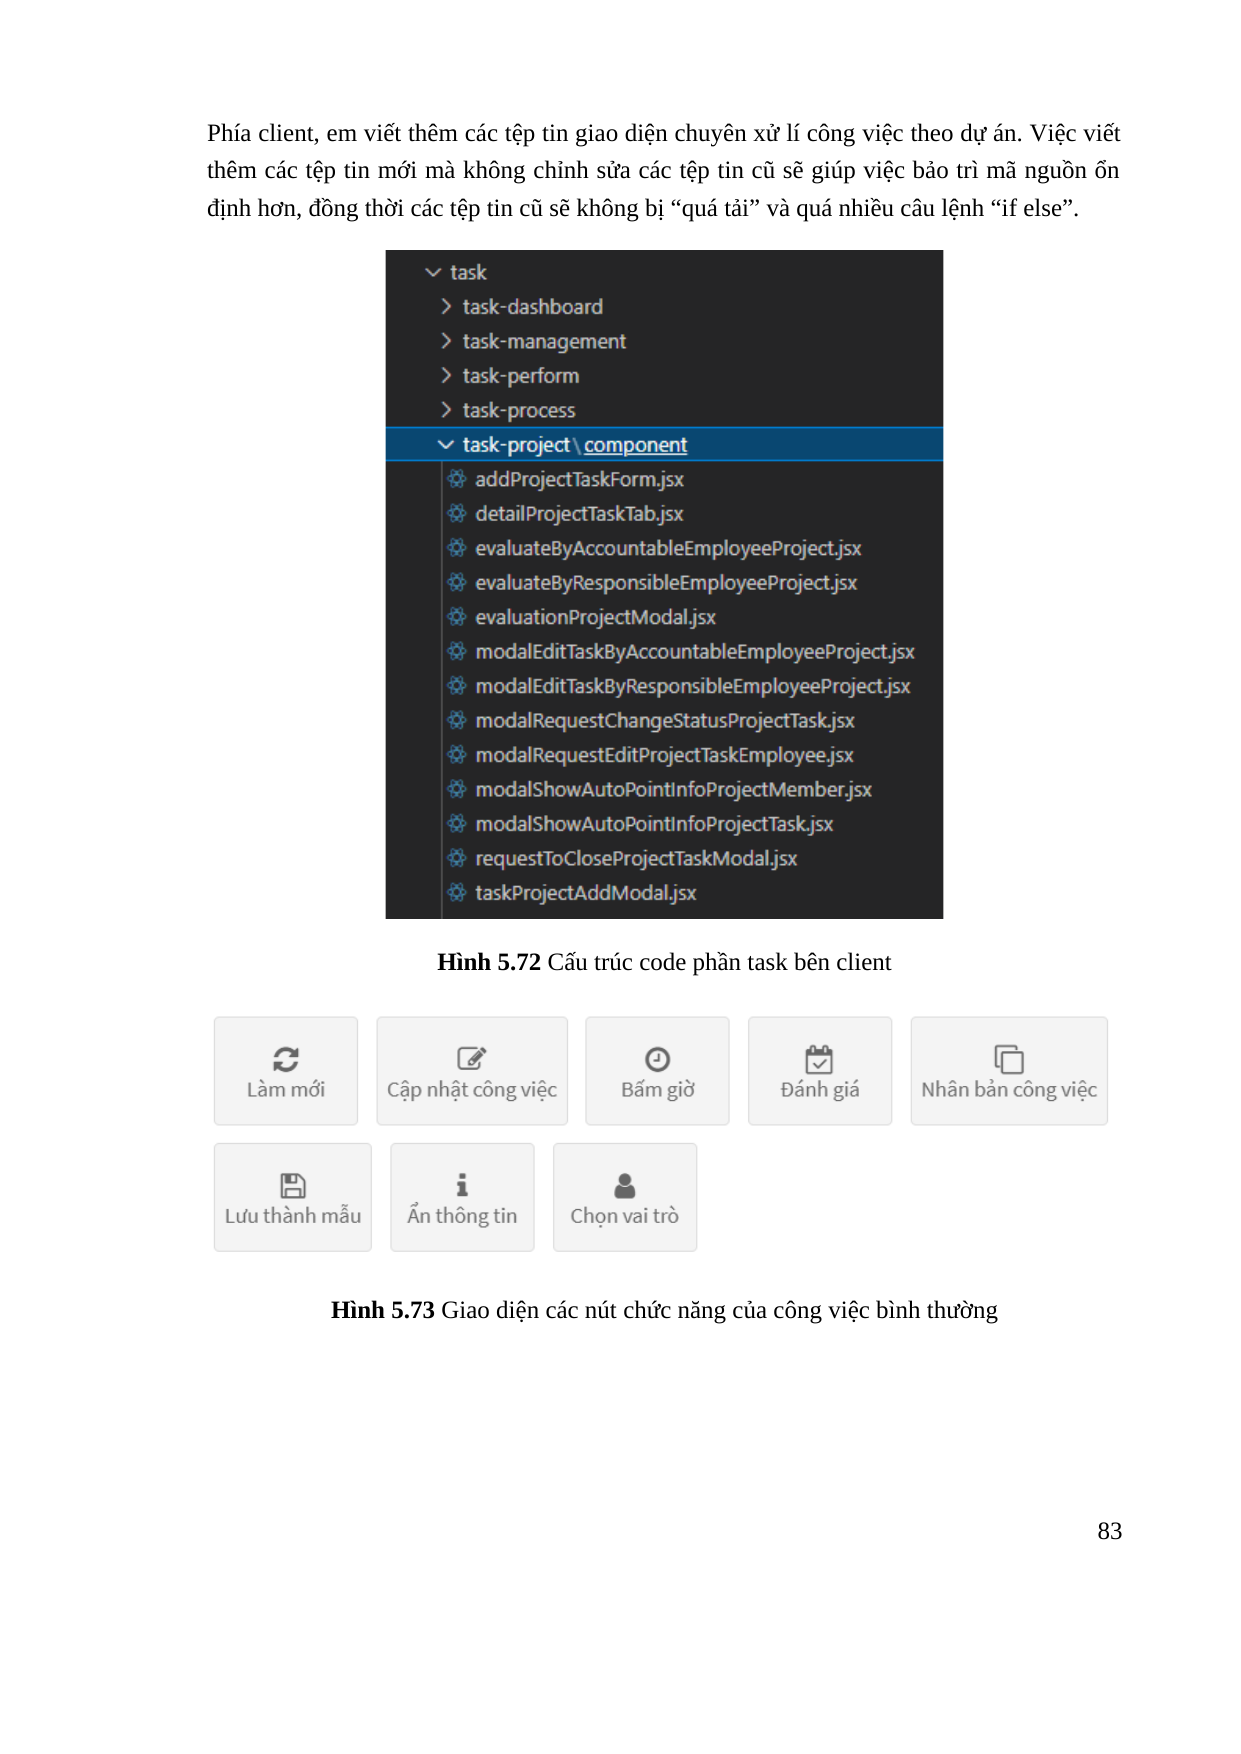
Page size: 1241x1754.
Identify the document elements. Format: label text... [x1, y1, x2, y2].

picture [207, 1005, 1122, 1267]
picture [385, 250, 944, 919]
text Phía client, em viết thêm các tệp tin giao diện chuyên xử lí công việc theo dự án. Việc viết thêm các tệp tin mới mà không chỉnh sửa các tệp tin cũ sẽ giúp việc bảo trì mã nguồn ổn định hơn, đồng thời các tệp tin cũ sẽ không bị “quá tải” và quá nhiều câu lệnh “if else”. [207, 118, 1122, 221]
